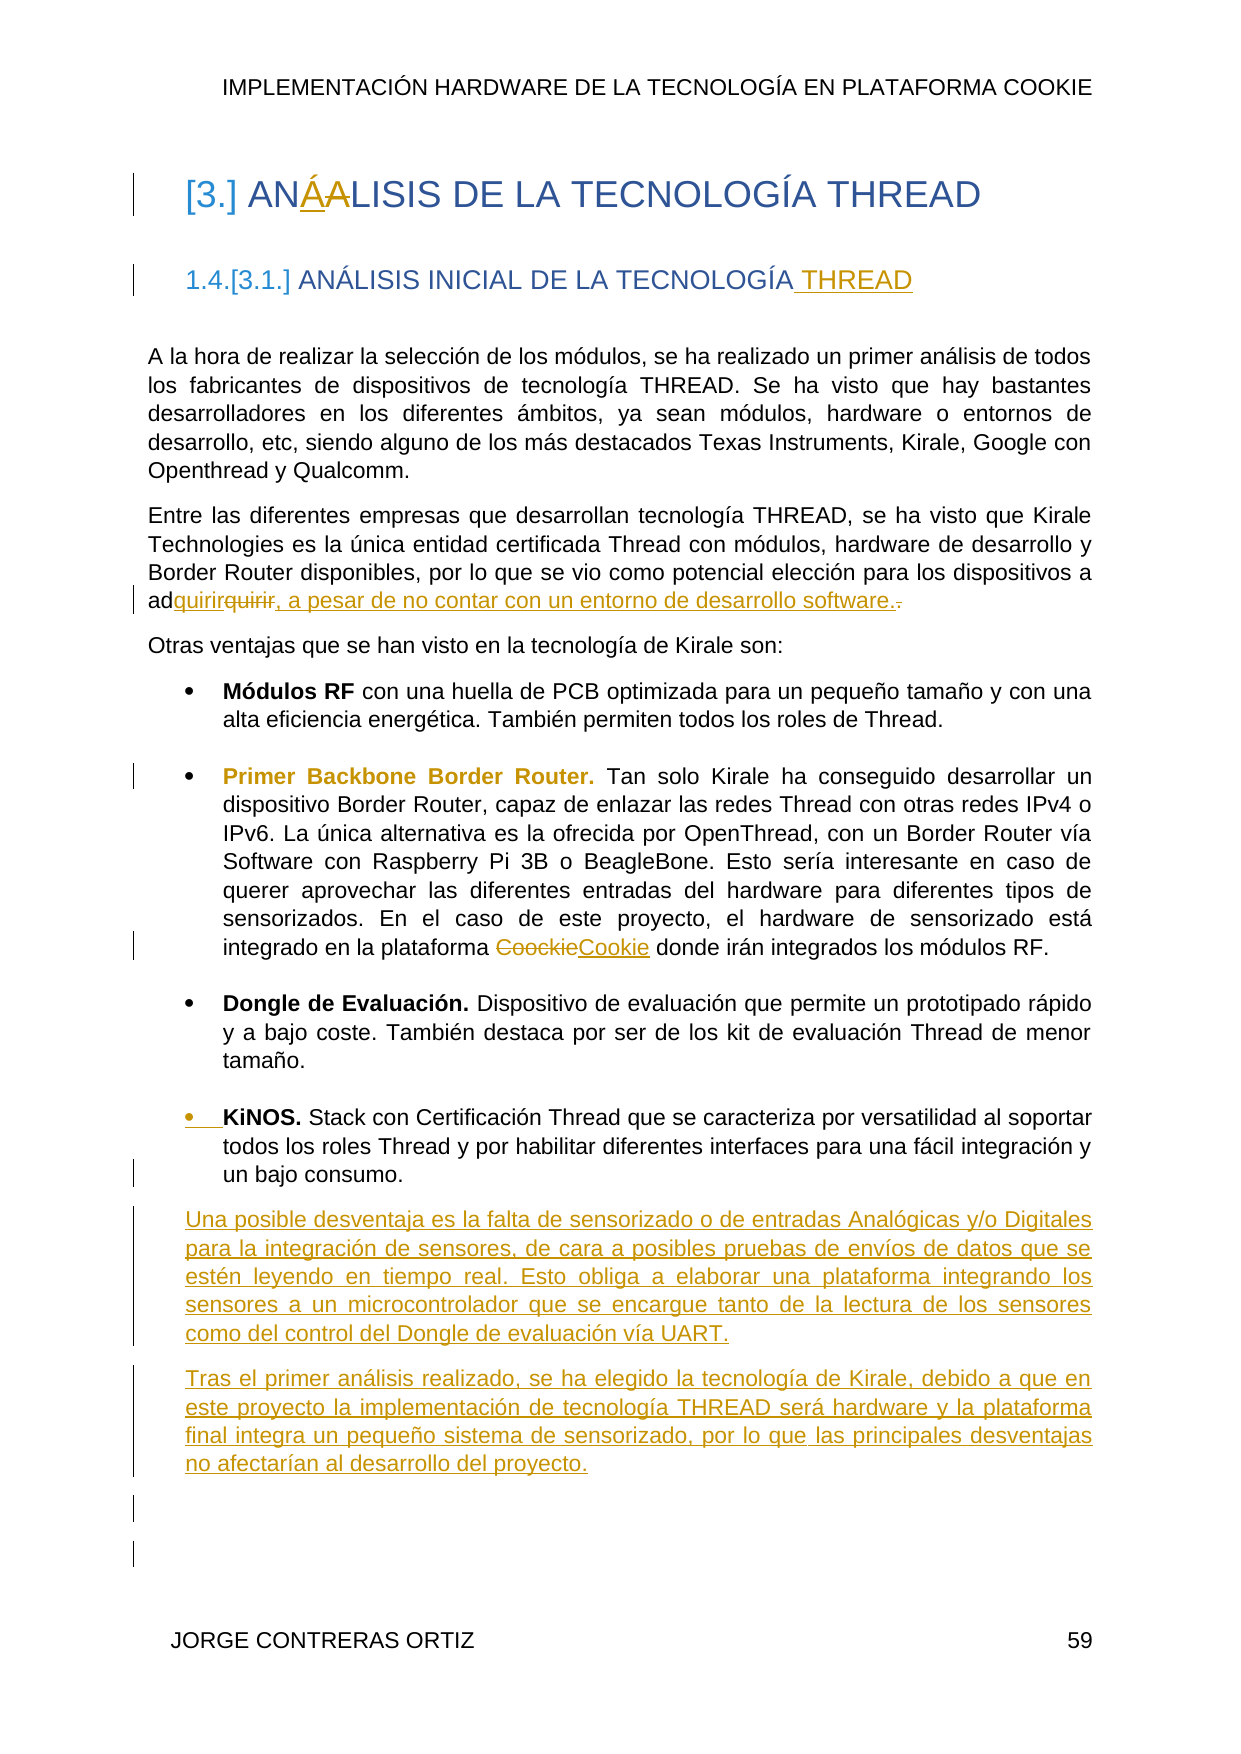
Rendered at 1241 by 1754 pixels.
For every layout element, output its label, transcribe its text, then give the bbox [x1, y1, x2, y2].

list Módulos RF con una huella de PCB optimizada para un pequeño tamaño y con una alta eficiencia energética. También permiten todos los roles de Thread. [185, 678, 1092, 732]
subtitle ANLISIS DE LA TECNOLOGÍA THREAD [185, 173, 1092, 216]
subtitle ANÁLISIS INICIAL DE LA TECNOLOGÍA [185, 264, 1092, 296]
list KiNOS. Stack con Certificación Thread que se caracteriza por versatilidad al soportar todos los roles Thread y por habilitar diferentes interfaces para una fácil integración y un bajo consumo. [185, 1104, 1092, 1187]
text Entre las diferentes empresas que desarrollan tecnología THREAD, se ha visto que Kirale Technologies es la única entidad certificada Thread con módulos, hardware de desarrollo y Border Router disponibles, por lo que se vio como potencial elección para los dispositivos a ad [148, 502, 1092, 614]
text Otras ventajas que se han visto en la tecnología de Kirale son: [148, 632, 1092, 659]
list Dongle de Evaluación. Dispositivo de evaluación que permite un prototipado rápido y a bajo coste. También destaca por ser de los kit de evaluación Thread de menor tamaño. [185, 990, 1092, 1074]
list Primer Backbone Border Router. Tan solo Kirale ha conseguido desarrollar un dispositivo Border Router, capaz de enlazar las redes Thread con otras redes IPv4 o IPv6. La única alternativa es la ofrecida por OpenThread, con un Border Router vía Software con Raspberry Pi 3B o BeagleBone. Esto sería interesante en caso de querer aprovechar las diferentes entradas del hardware para diferentes tipos de sensorizados. En el caso de este proyecto, el hardware de sensorizado está integrado en la plataforma donde irán integrados los módulos RF. [185, 763, 1092, 960]
text A la hora de realizar la selección de los módulos, se ha realizado un primer análisis de todos los fabricantes de dispositivos de tecnología THREAD. Se ha visto que hay bastantes desarrolladores en los diferentes ámbitos, ya sean módulos, hardware o entornos de desarrollo, etc, siendo alguno de los más destacados Texas Instruments, Kirale, Google con Openthread y Qualcomm. [148, 343, 1092, 483]
